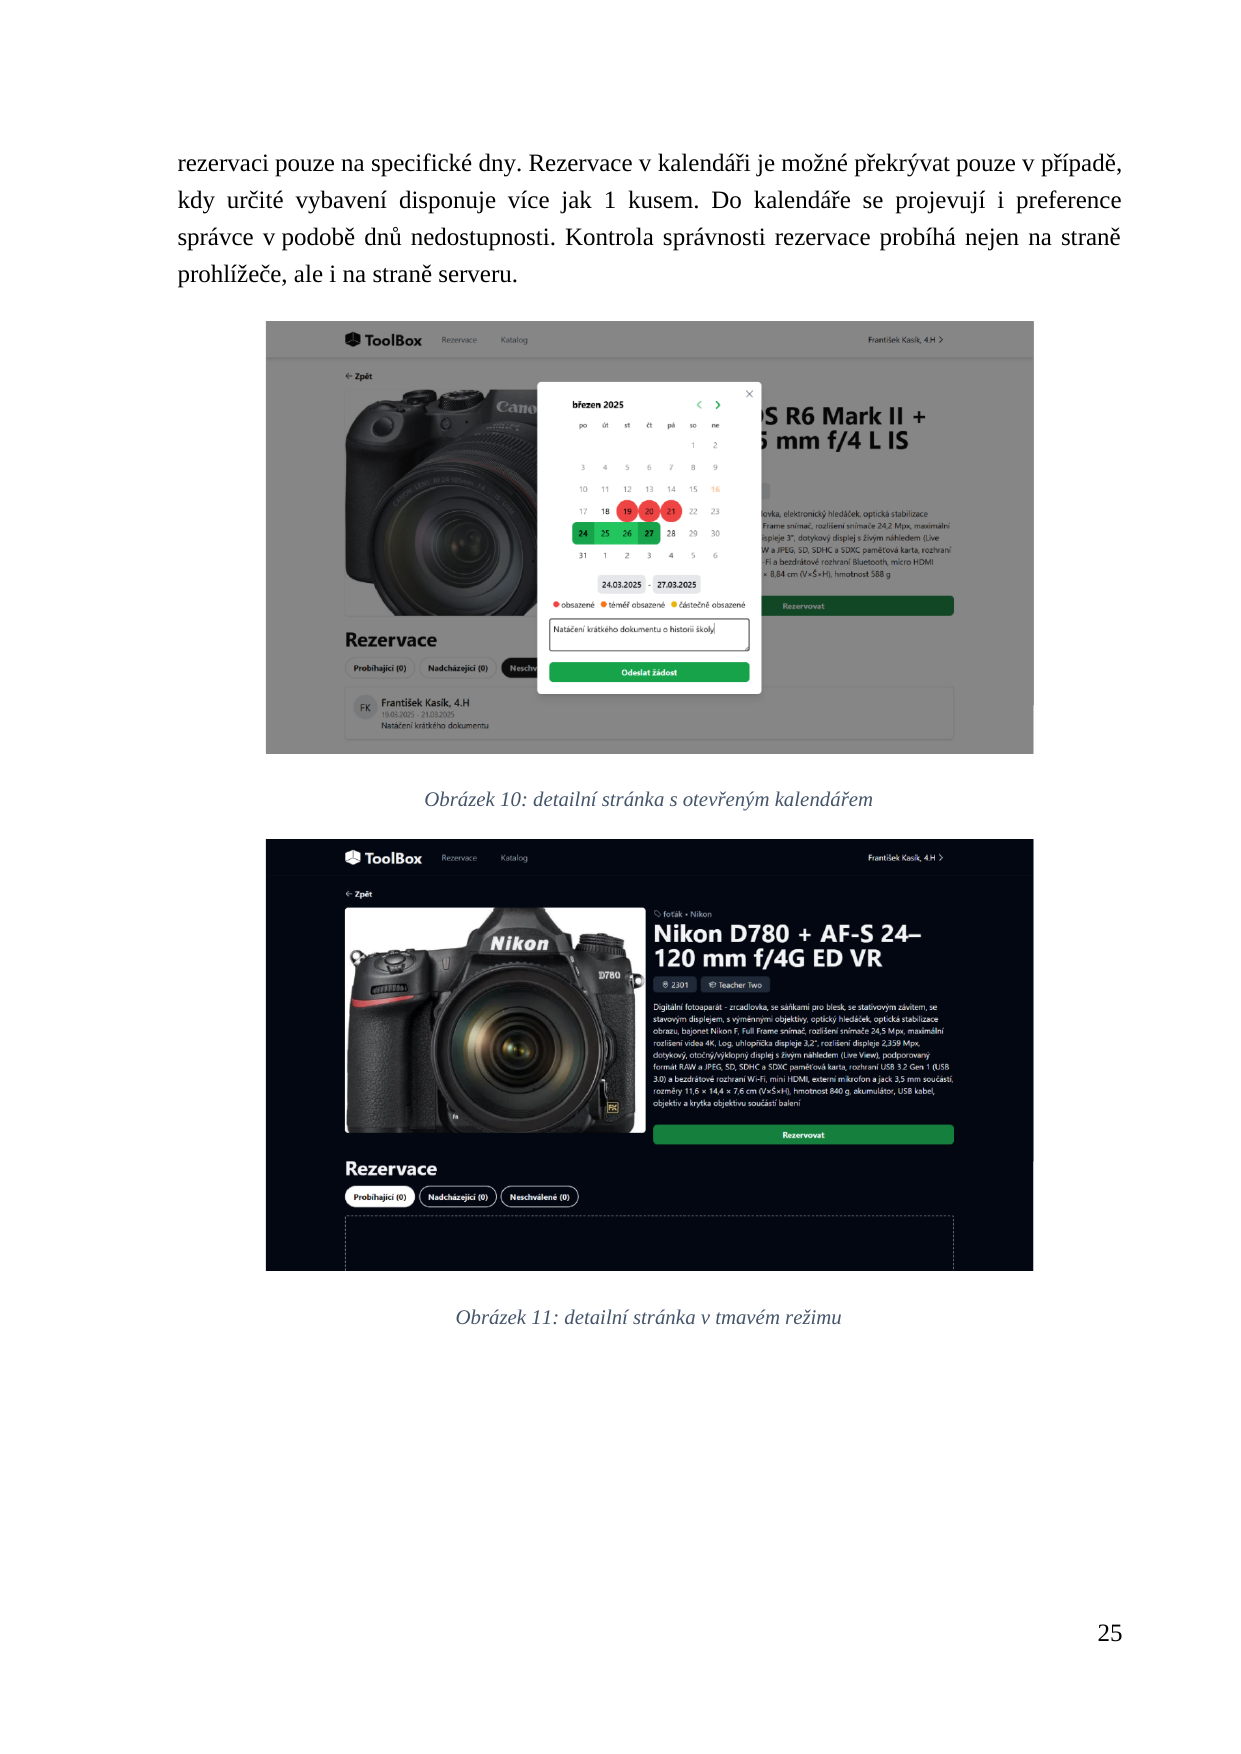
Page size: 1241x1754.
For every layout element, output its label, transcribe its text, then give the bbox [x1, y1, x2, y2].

picture [265, 321, 1034, 754]
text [177, 148, 1122, 288]
picture [265, 839, 1034, 1271]
